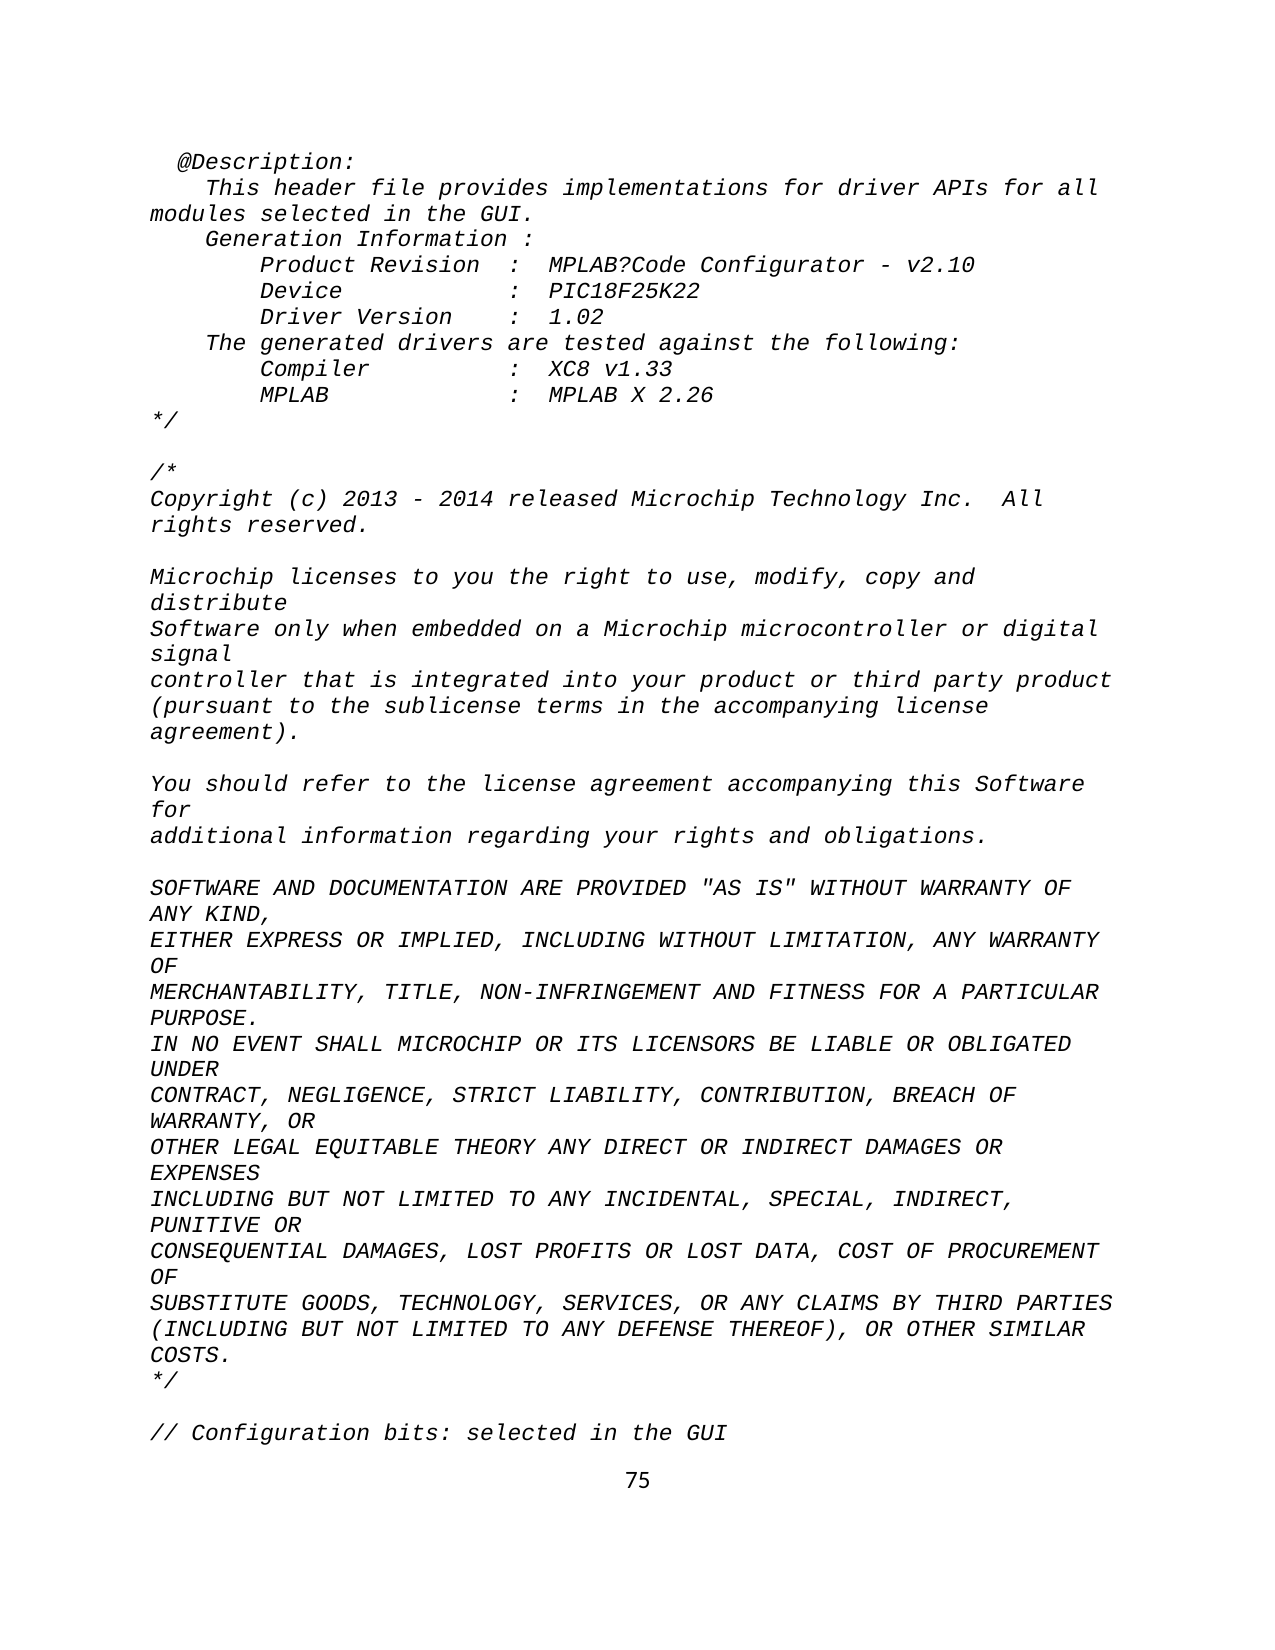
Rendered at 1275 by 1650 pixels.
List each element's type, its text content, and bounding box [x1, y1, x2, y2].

text This header file provides implementations for driver APIs for all modules selected in the GUI. [150, 176, 1125, 228]
text Device : PIC18F25K22 [150, 280, 1125, 306]
text INCLUDING BUT NOT LIMITED TO ANY INCIDENTAL, SPECIAL, INDIRECT, PUNITIVE OR [150, 1187, 1125, 1239]
text Compiler : XC8 v1.33 [150, 357, 1125, 383]
text Microchip licenses to you the right to use, modify, copy and distribute [150, 565, 1125, 617]
text controller that is integrated into your product or third party product [150, 669, 1125, 695]
text CONSEQUENTIAL DAMAGES, LOST PROFITS OR LOST DATA, COST OF PROCUREMENT OF [150, 1239, 1125, 1291]
text additional information regarding your rights and obligations. [150, 824, 1125, 850]
text Software only when embedded on a Microchip microcontroller or digital signal [150, 617, 1125, 669]
text (INCLUDING BUT NOT LIMITED TO ANY DEFENSE THEREOF), OR OTHER SIMILAR COSTS. [150, 1317, 1125, 1369]
text OTHER LEGAL EQUITABLE THEORY ANY DIRECT OR INDIRECT DAMAGES OR EXPENSES [150, 1136, 1125, 1187]
text MERCHANTABILITY, TITLE, NON-INFRINGEMENT AND FITNESS FOR A PARTICULAR PURPOSE. [150, 980, 1125, 1032]
text @Description: [150, 150, 1125, 176]
text (pursuant to the sublicense terms in the accompanying license agreement). [150, 695, 1125, 747]
text // Configuration bits: selected in the GUI [150, 1421, 1125, 1447]
text SUBSTITUTE GOODS, TECHNOLOGY, SERVICES, OR ANY CLAIMS BY THIRD PARTIES [150, 1291, 1125, 1317]
text */ [150, 1369, 1125, 1395]
text Copyright (c) 2013 - 2014 released Microchip Technology Inc. All rights reserved. [150, 487, 1125, 539]
text MPLAB : MPLAB X 2.26 [150, 383, 1125, 409]
text You should refer to the license agreement accompanying this Software for [150, 772, 1125, 824]
text The generated drivers are tested against the following: [150, 332, 1125, 357]
text IN NO EVENT SHALL MICROCHIP OR ITS LICENSORS BE LIABLE OR OBLIGATED UNDER [150, 1032, 1125, 1084]
text CONTRACT, NEGLIGENCE, STRICT LIABILITY, CONTRIBUTION, BREACH OF WARRANTY, OR [150, 1084, 1125, 1136]
text /* [150, 461, 1125, 487]
text */ [150, 409, 1125, 435]
text Driver Version : 1.02 [150, 306, 1125, 332]
text Product Revision : MPLAB?Code Configurator - v2.10 [150, 254, 1125, 280]
text EITHER EXPRESS OR IMPLIED, INCLUDING WITHOUT LIMITATION, ANY WARRANTY OF [150, 928, 1125, 980]
text Generation Information : [150, 228, 1125, 254]
text SOFTWARE AND DOCUMENTATION ARE PROVIDED "AS IS" WITHOUT WARRANTY OF ANY KIND, [150, 876, 1125, 928]
